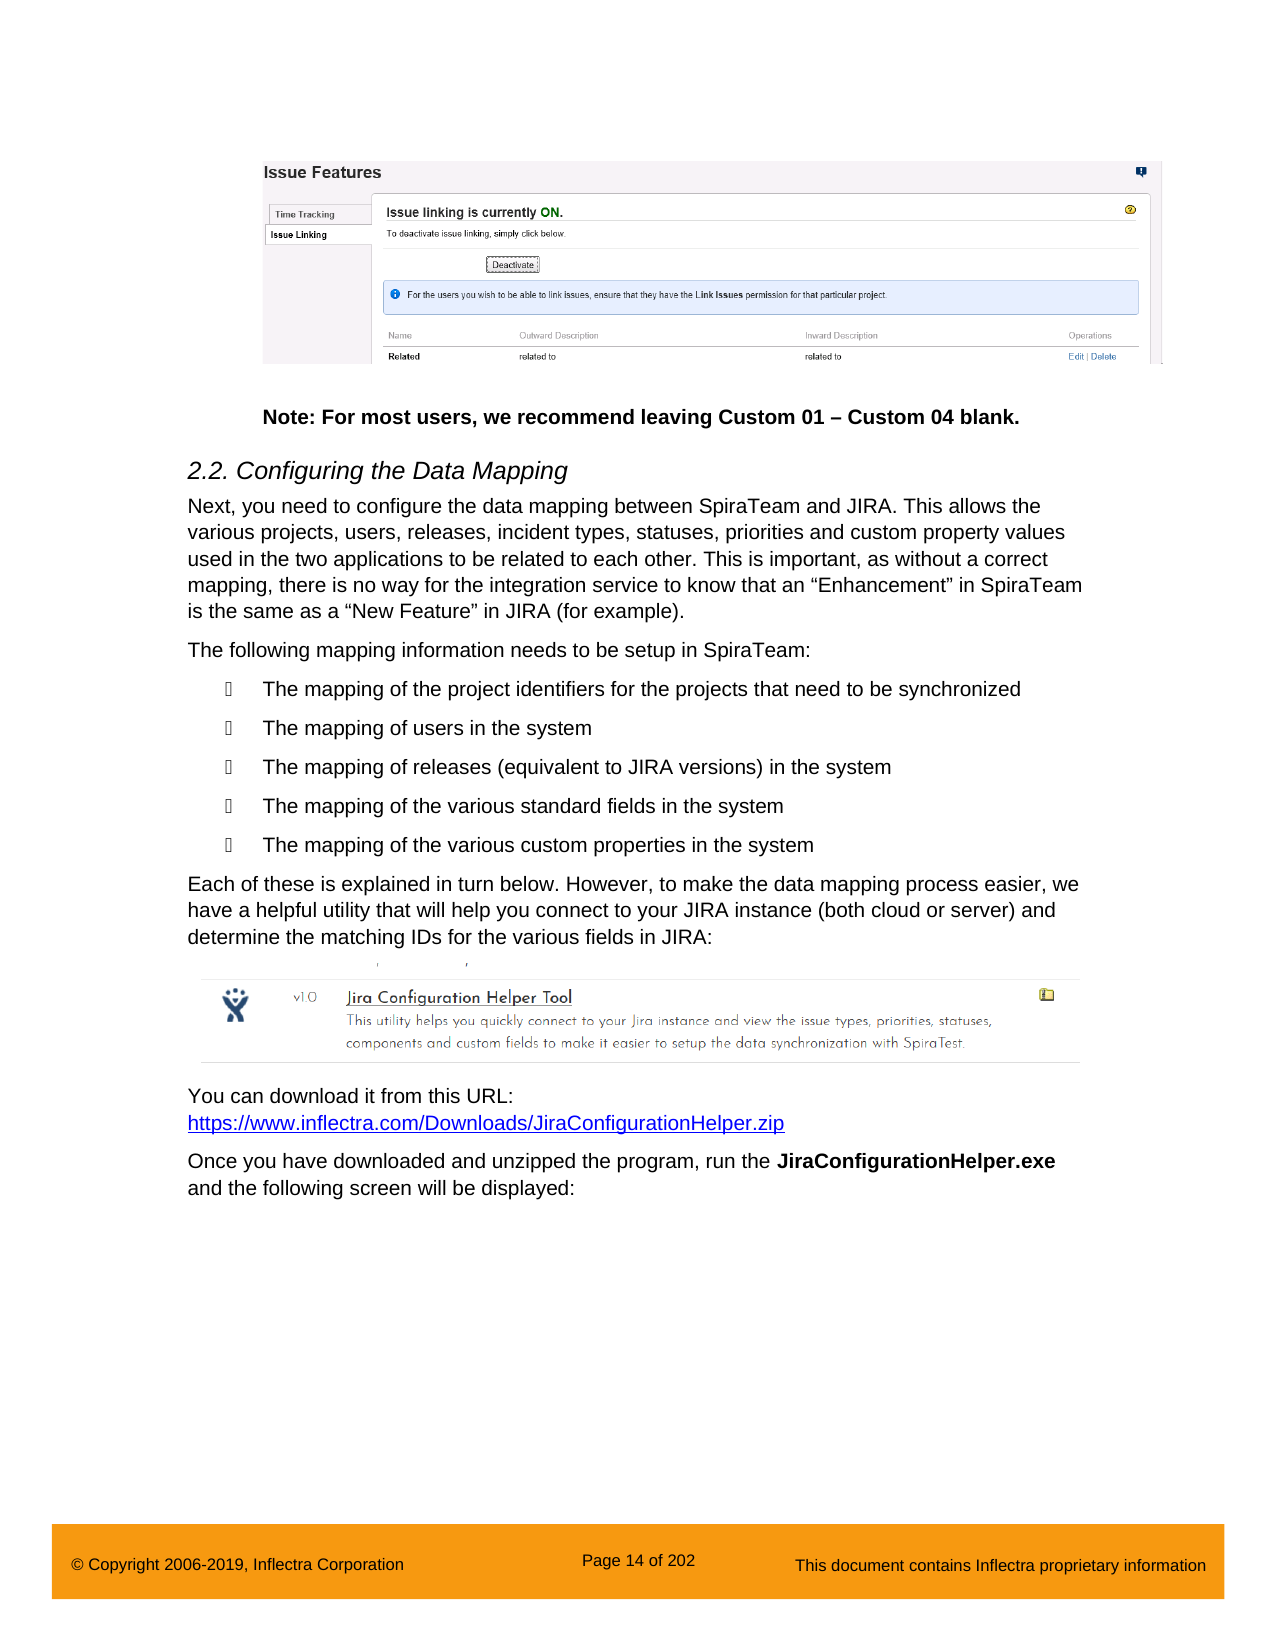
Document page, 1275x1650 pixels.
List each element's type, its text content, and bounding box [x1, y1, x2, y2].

text Once you have downloaded and unzipped the program, run the JiraConfigurationHelper.exe and the following screen will be displayed: [187, 1149, 1087, 1200]
text You can download it from this URL: https://www.inflectra.com/Downloads/JiraConfigurationHelper.zip [187, 1084, 1087, 1134]
text The following mapping information needs to be setup in SpiraTeam: [187, 638, 1087, 662]
picture [262, 161, 1163, 364]
subtitle 2.2. Configuring the Data Mapping [187, 456, 1087, 485]
list The mapping of the various custom properties in the system [225, 833, 1087, 857]
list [225, 135, 1087, 363]
list The mapping of users in the system [225, 716, 1087, 740]
picture [187, 963, 1088, 1070]
text Note: For most users, we recommend leaving Custom 01 – Custom 04 blank. [262, 405, 1087, 429]
text Next, you need to configure the data mapping between SpiraTeam and JIRA. This allows the various projects, users, releases, incident types, statuses, priorities and custom property values used in the two applications to be related to each other. This is important, as without a correct mapping, there is no way for the integration service to know that an “Enhancement” in SpiraTeam is the same as a “New Feature” in JIRA (for example). [187, 494, 1087, 623]
list The mapping of the project identifiers for the projects that need to be synchronized [225, 677, 1087, 701]
text Each of these is explained in turn below. However, to make the data mapping process easier, we have a helpful utility that will help you connect to your JIRA instance (both cloud or server) and determine the matching IDs for the various fields in JIRA: [187, 872, 1087, 948]
list The mapping of releases (equivalent to JIRA versions) in the system [225, 755, 1087, 779]
list The mapping of the various standard fields in the system [225, 794, 1087, 818]
